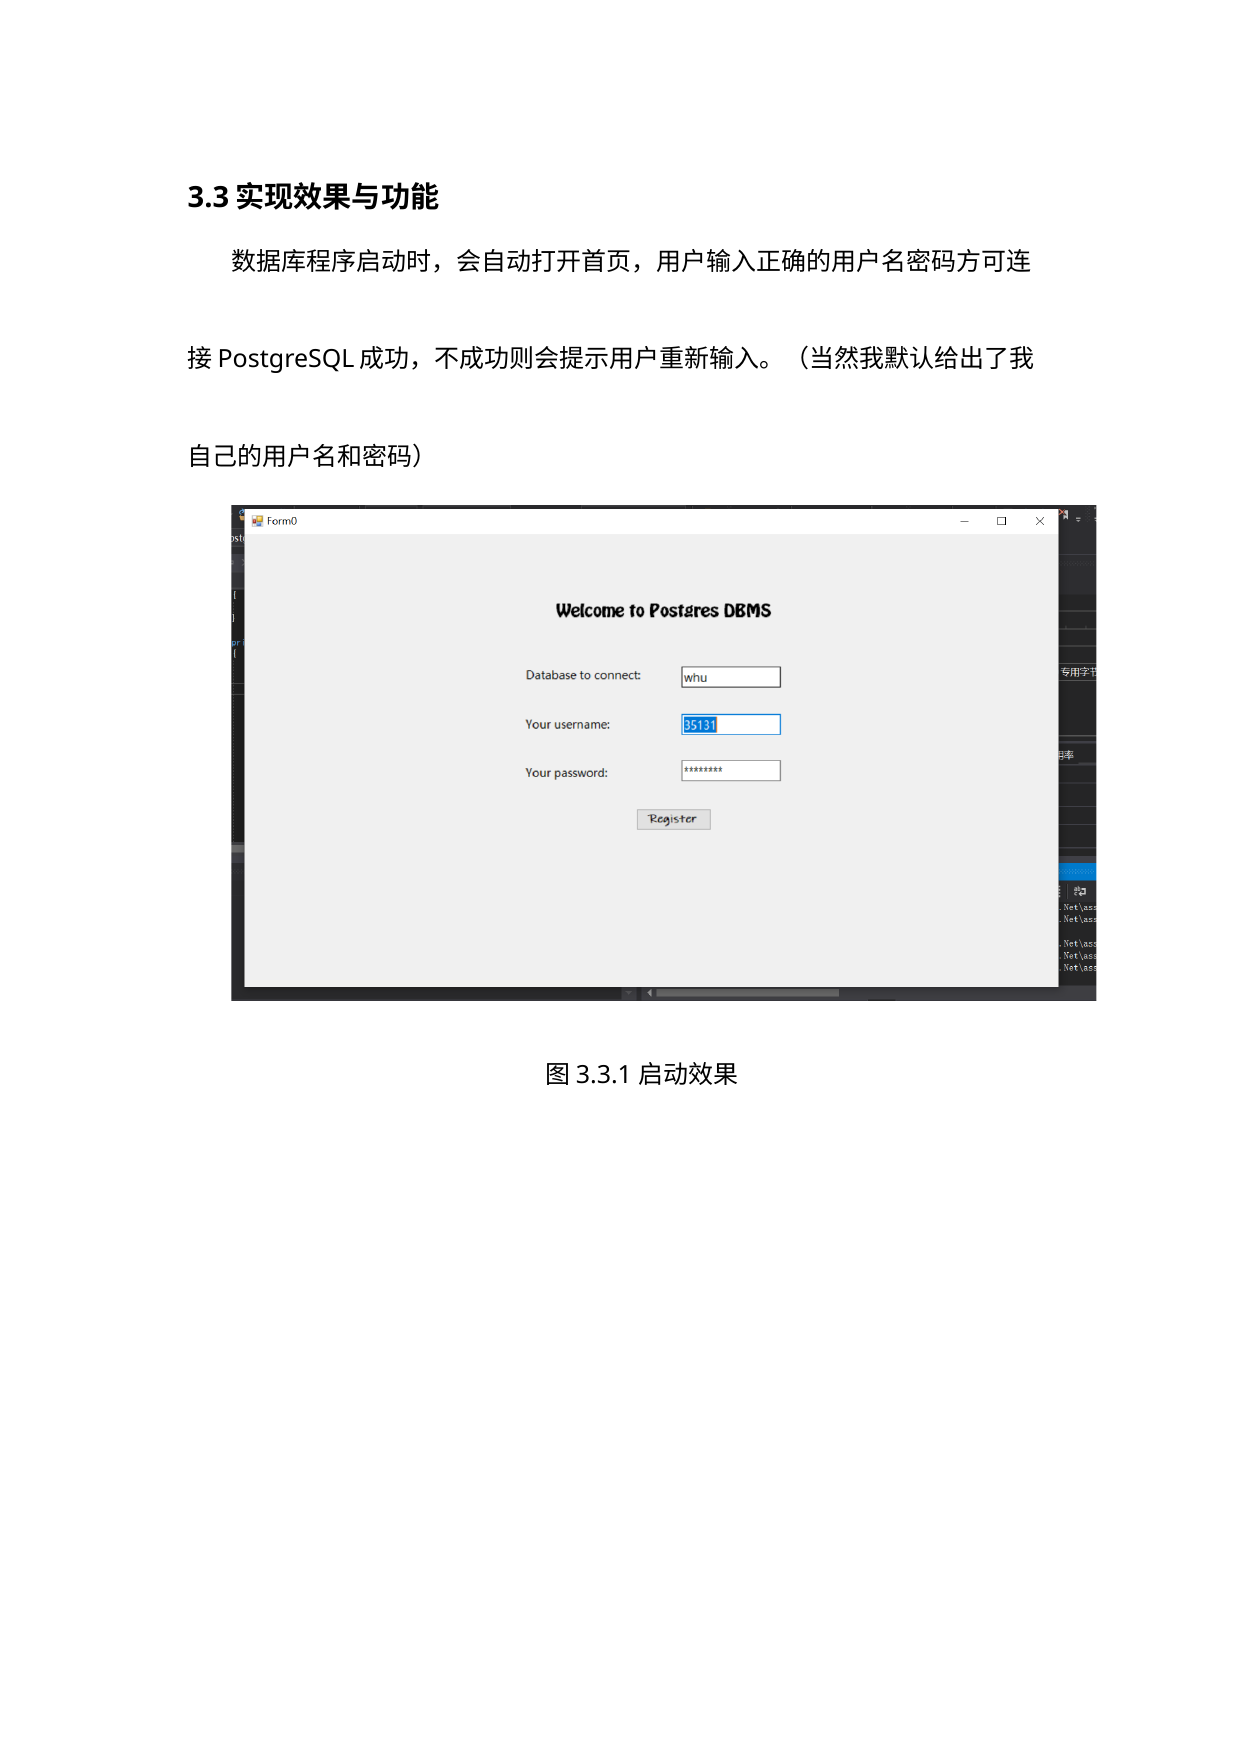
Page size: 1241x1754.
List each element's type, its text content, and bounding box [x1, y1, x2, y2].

text 图3.3.1 启动效果 [187, 1040, 1053, 1105]
text 3.3实现效果与功能 [187, 162, 1053, 227]
picture [231, 505, 1097, 1001]
text 数据库程序启动时，会自动打开首页，用户输入正确的用户名密码方可连接PostgreSQL成功，不成功则会提示用户重新输入。（当然我默认给出了我自己的用户名和密码） [187, 227, 1053, 487]
